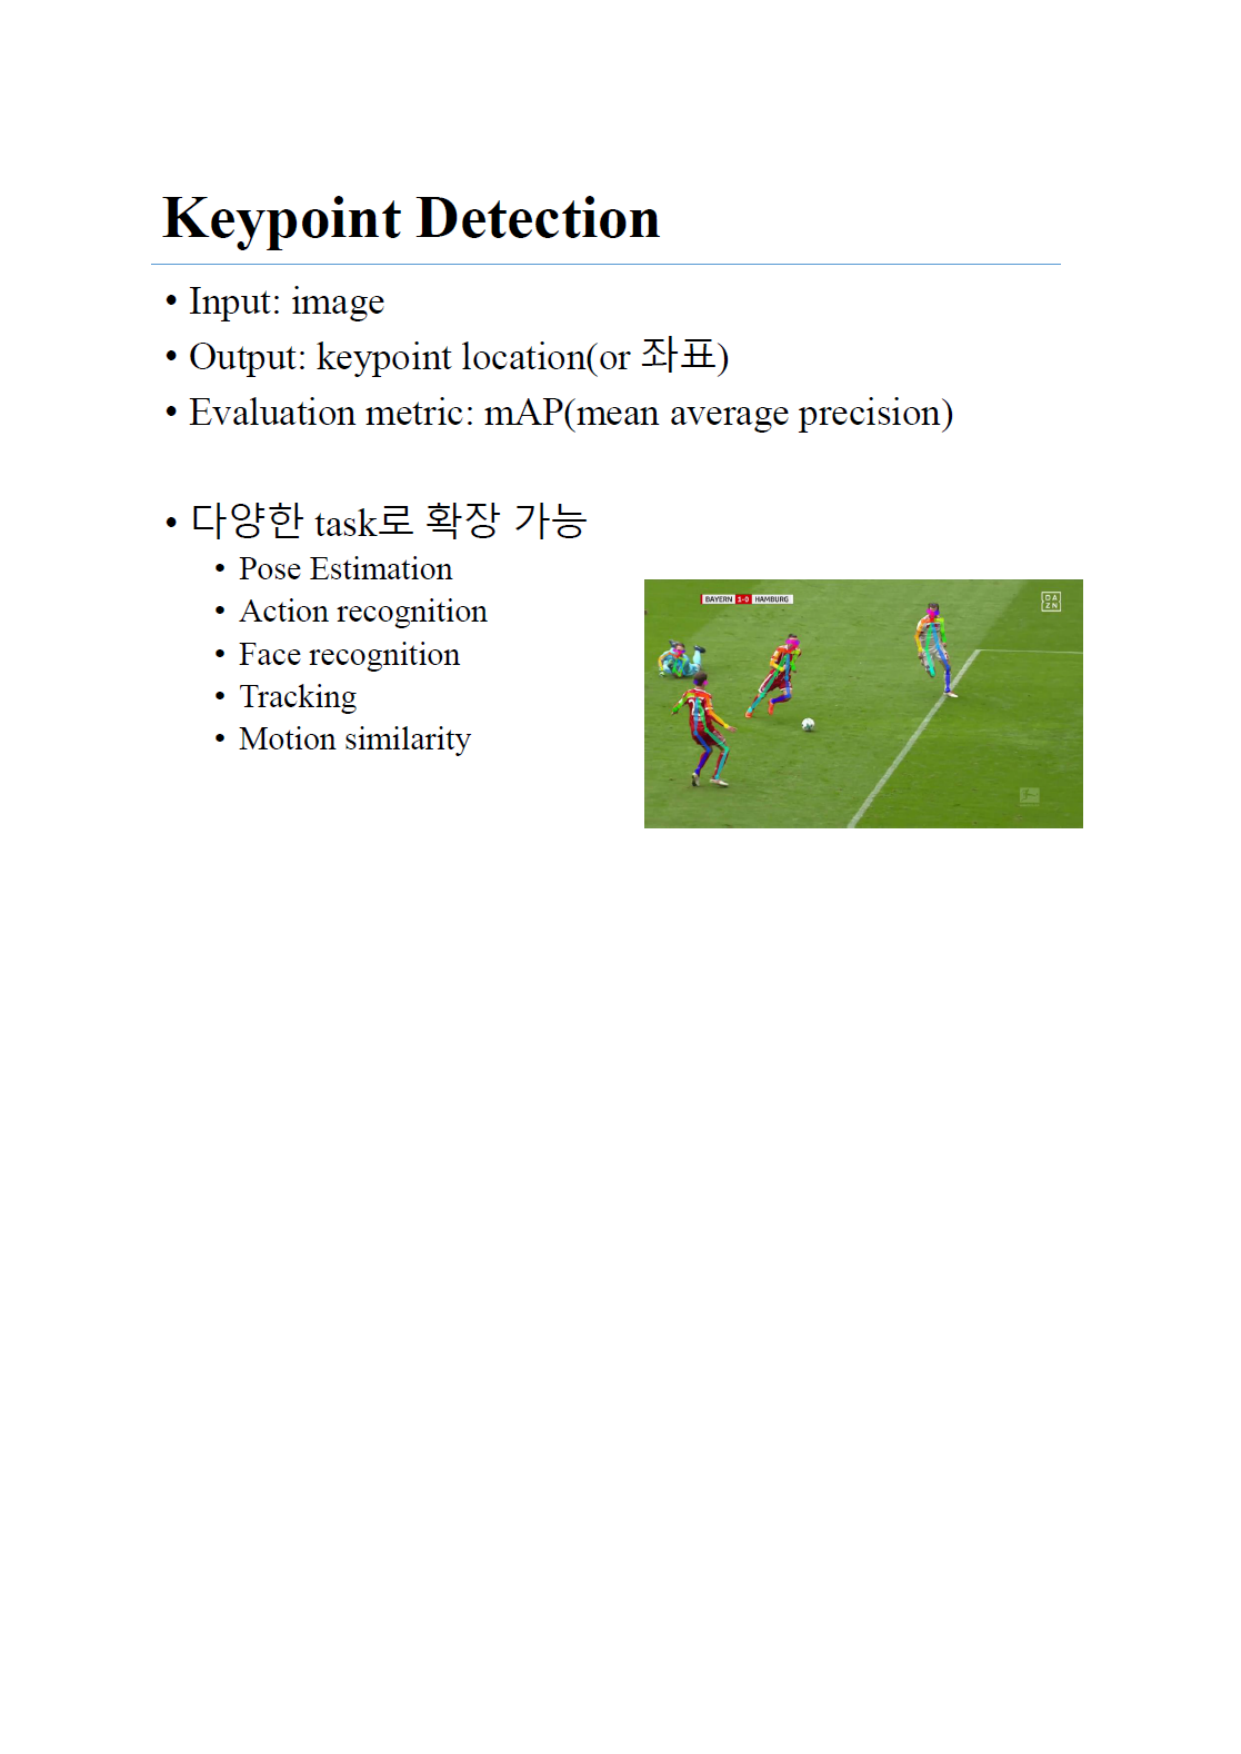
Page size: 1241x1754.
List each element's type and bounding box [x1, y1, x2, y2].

picture [150, 177, 1091, 844]
